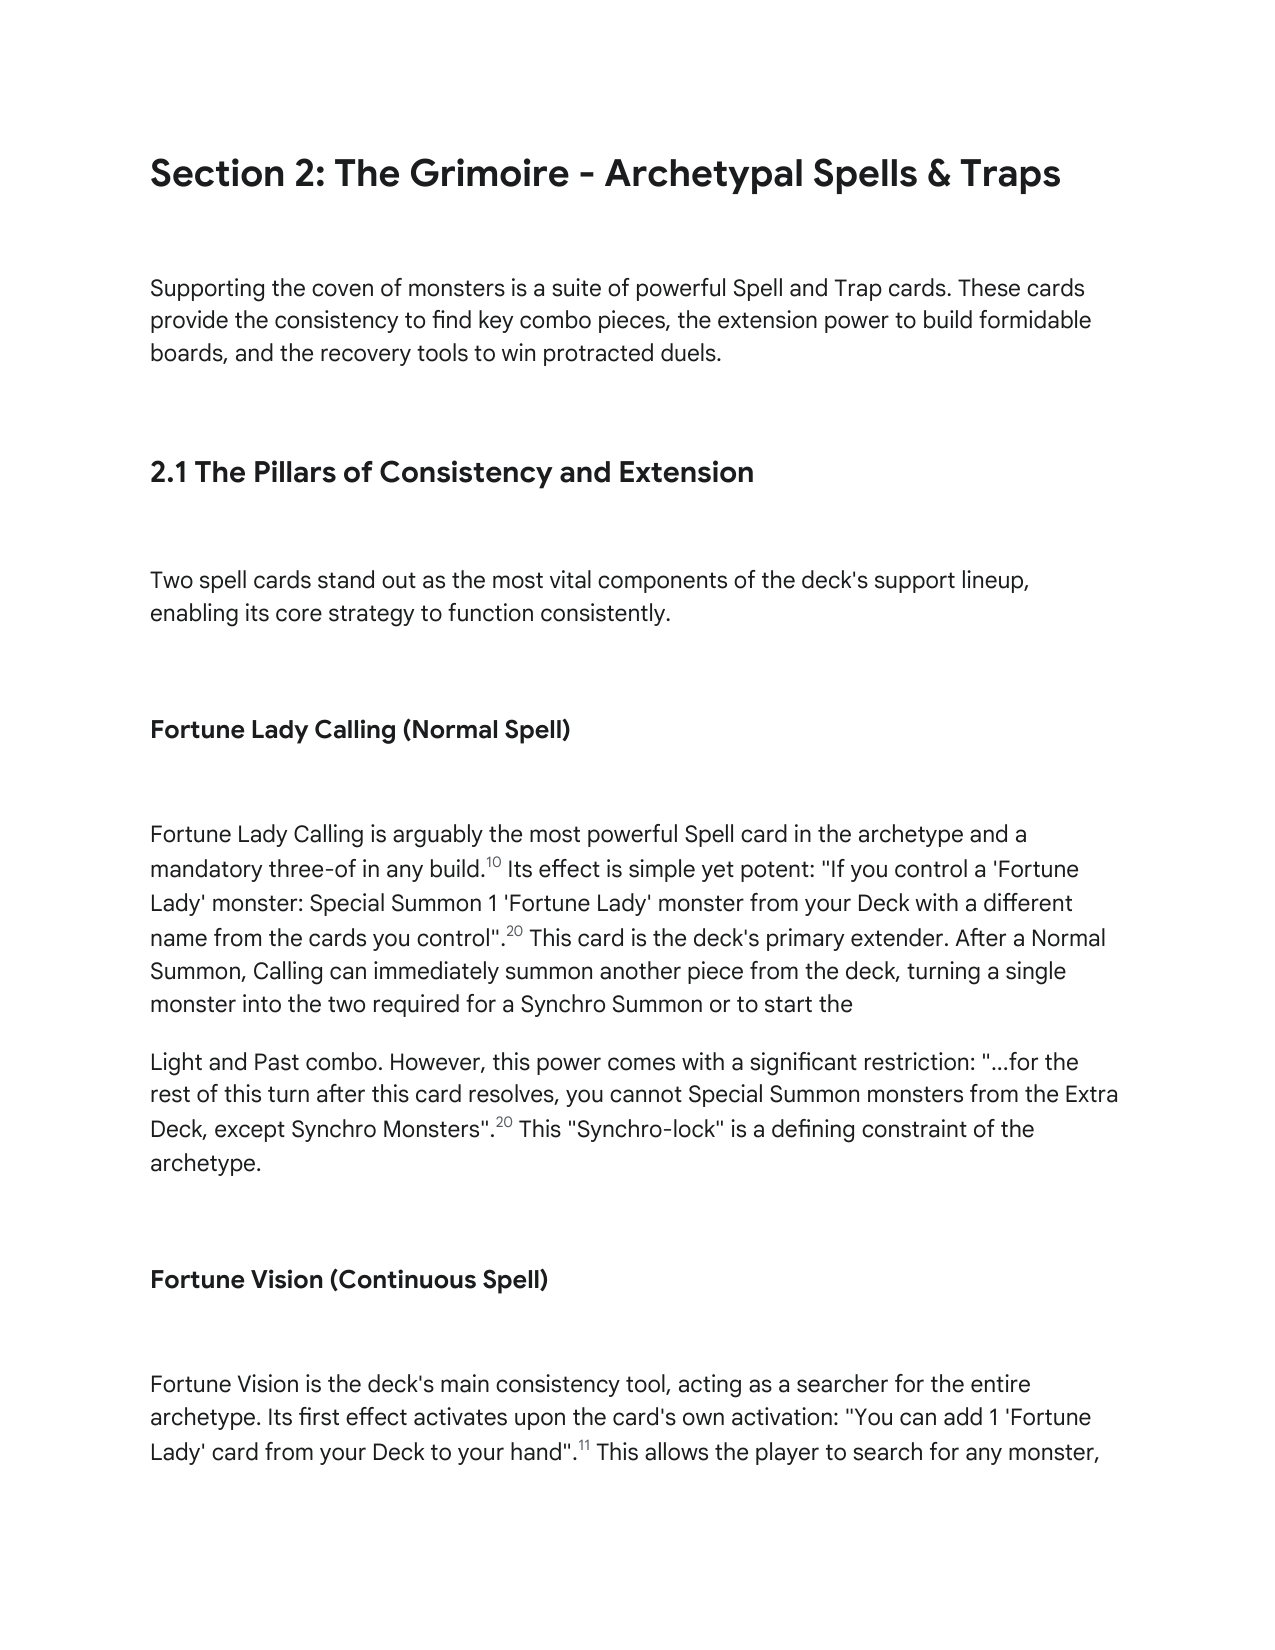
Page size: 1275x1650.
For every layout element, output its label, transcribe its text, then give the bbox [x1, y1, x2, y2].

subtitle Section 2: The Grimoire - Archetypal Spells & Traps [150, 150, 1125, 197]
subtitle Fortune Vision (Continuous Spell) [150, 1264, 1125, 1296]
subtitle Fortune Lady Calling (Normal Spell) [150, 714, 1125, 746]
text Supporting the coven of monsters is a suite of powerful Spell and Trap cards. These cards provide the consistency to find key combo pieces, the extension power to build formidable boards, and the recovery tools to win protracted duels. [150, 274, 1125, 368]
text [150, 1370, 1125, 1467]
text Light and Past combo. However, this power comes with a significant restriction: "...for the rest of this turn after this card resolves, you cannot Special Summon monsters from the Extra Deck, except Synchro Monsters".20 This "Synchro-lock" is a defining constraint of the archetype. [150, 1048, 1125, 1178]
text Two spell cards stand out as the most vital components of the deck's support lineup, enabling its core strategy to function consistently. [150, 566, 1125, 628]
subtitle 2.1 The Pillars of Consistency and Extension [150, 454, 1125, 491]
text Fortune Lady Calling is arguably the most powerful Spell card in the archetype and a mandatory three-of in any build.10 Its effect is simple yet potent: "If you control a 'Fortune Lady' monster: Special Summon 1 'Fortune Lady' monster from your Deck with a different name from the cards you control".20 This card is the deck's primary extender. After a Normal Summon, Calling can immediately summon another piece from the deck, turning a single monster into the two required for a Synchro Summon or to start the [150, 821, 1125, 1019]
